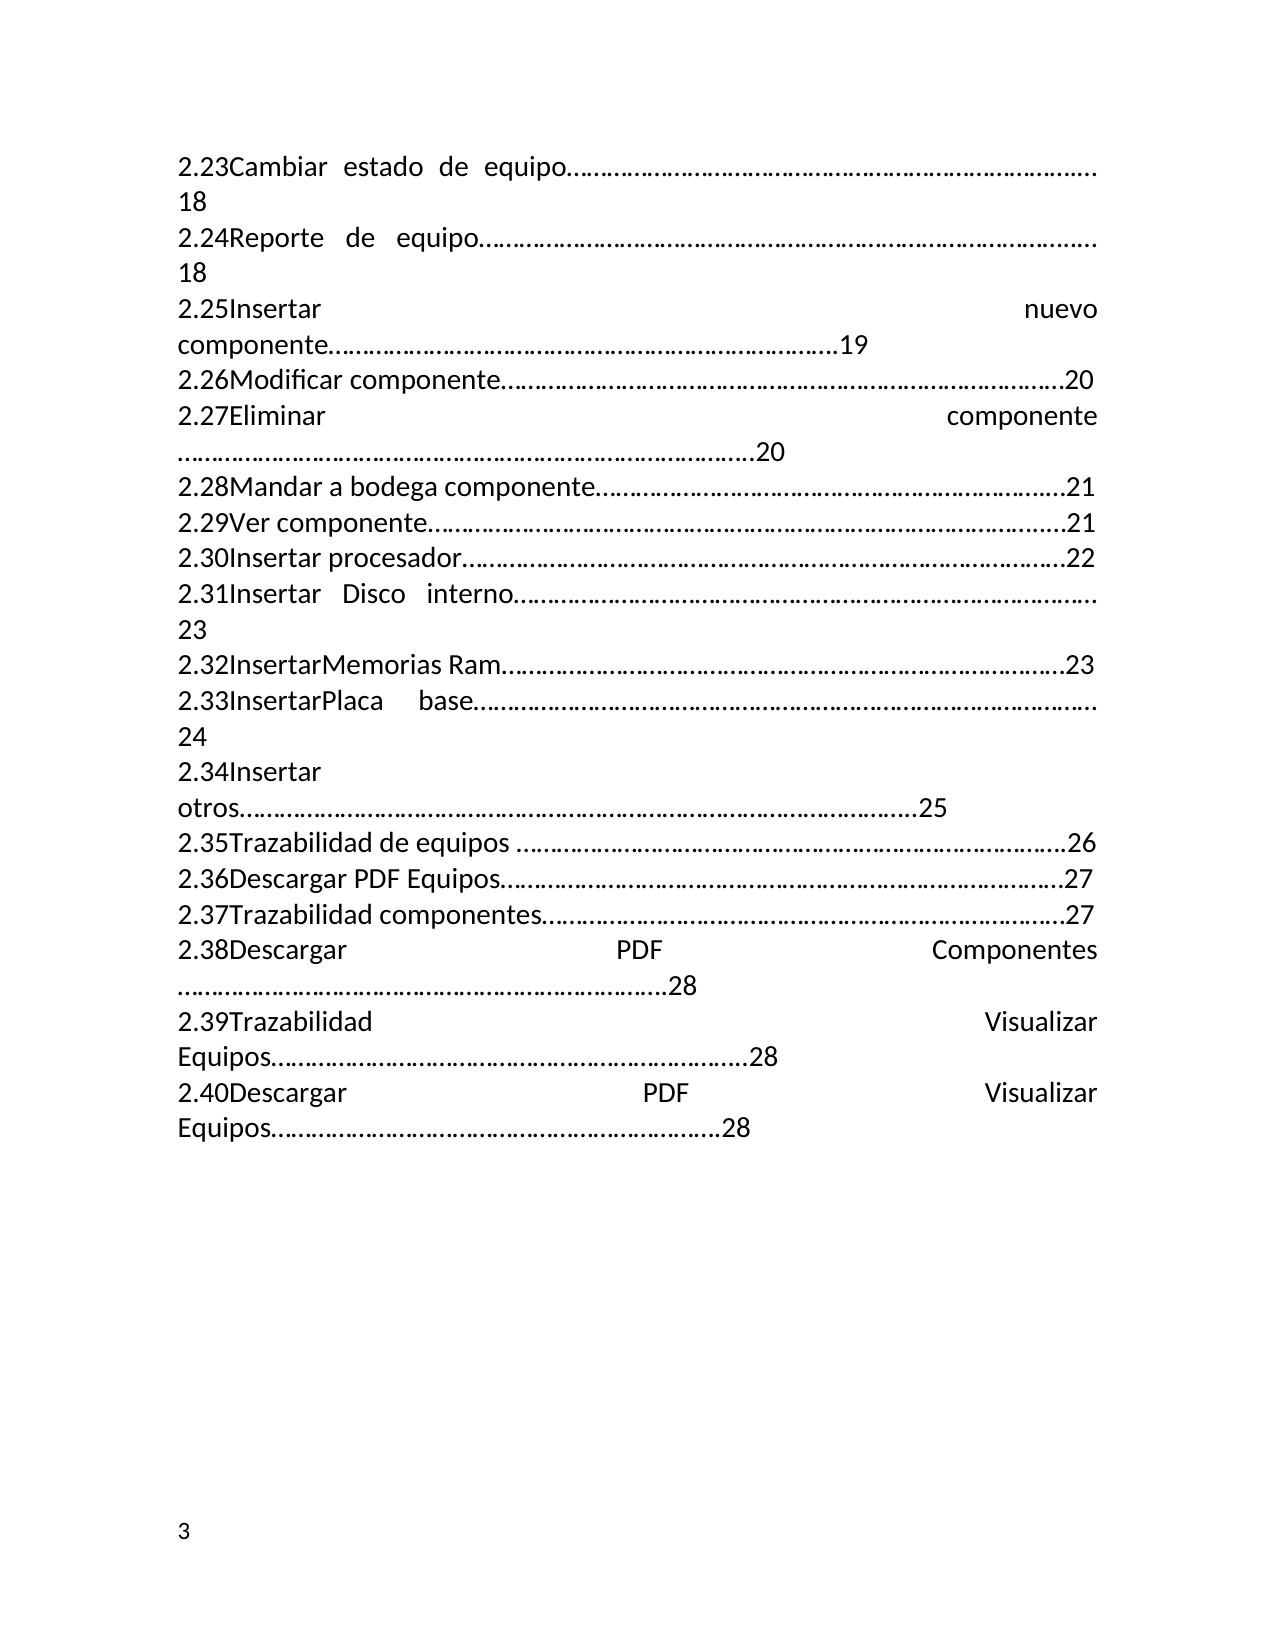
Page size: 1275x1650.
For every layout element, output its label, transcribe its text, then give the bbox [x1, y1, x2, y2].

text 2.36Descargar PDF Equipos…………………………………………………………………………27 [177, 860, 1098, 896]
text 2.39Trazabilidad Visualizar Equipos……………………………………………………………..28 [177, 1003, 1098, 1074]
text 2.26Modificar componente…………………………………………………………………………20 [177, 361, 1098, 397]
text 2.25Insertar nuevo componente………………………………………………………………….19 [177, 290, 1098, 361]
text 2.33InsertarPlaca base…………………………………………………………………………………24 [177, 682, 1098, 753]
text 2.40Descargar PDF Visualizar Equipos………………………………………………………….28 [177, 1074, 1098, 1145]
text 2.24Reporte de equipo……………………………………………………………………………..…18 [177, 219, 1098, 290]
text 2.27Eliminar componente …………………………………………………………………………..20 [177, 397, 1098, 468]
text 2.31Insertar Disco interno……………………………………………………………………………23 [177, 575, 1098, 646]
text 2.37Trazabilidad componentes……………………………………………………………………27 [177, 896, 1098, 931]
text 2.38Descargar PDF Componentes ……………………………………………………………….28 [177, 931, 1098, 1003]
text 2.34Insertar otros………………………………………………………………………………………..25 [177, 753, 1098, 824]
text 2.35Trazabilidad de equipos ……………………………………………………………………….26 [177, 824, 1098, 860]
text 2.23Cambiar estado de equipo………………………………………………………………….…18 [177, 148, 1098, 219]
text 2.28Mandar a bodega componente………………………………………………………….…21 [177, 468, 1098, 504]
text 2.32InsertarMemorias Ram…………………………………………………………………………23 [177, 646, 1098, 682]
text 2.29Ver componente………………………………………………………………………………..…21 [177, 504, 1098, 539]
text 2.30Insertar procesador………………………………………………………………………………22 [177, 539, 1098, 575]
